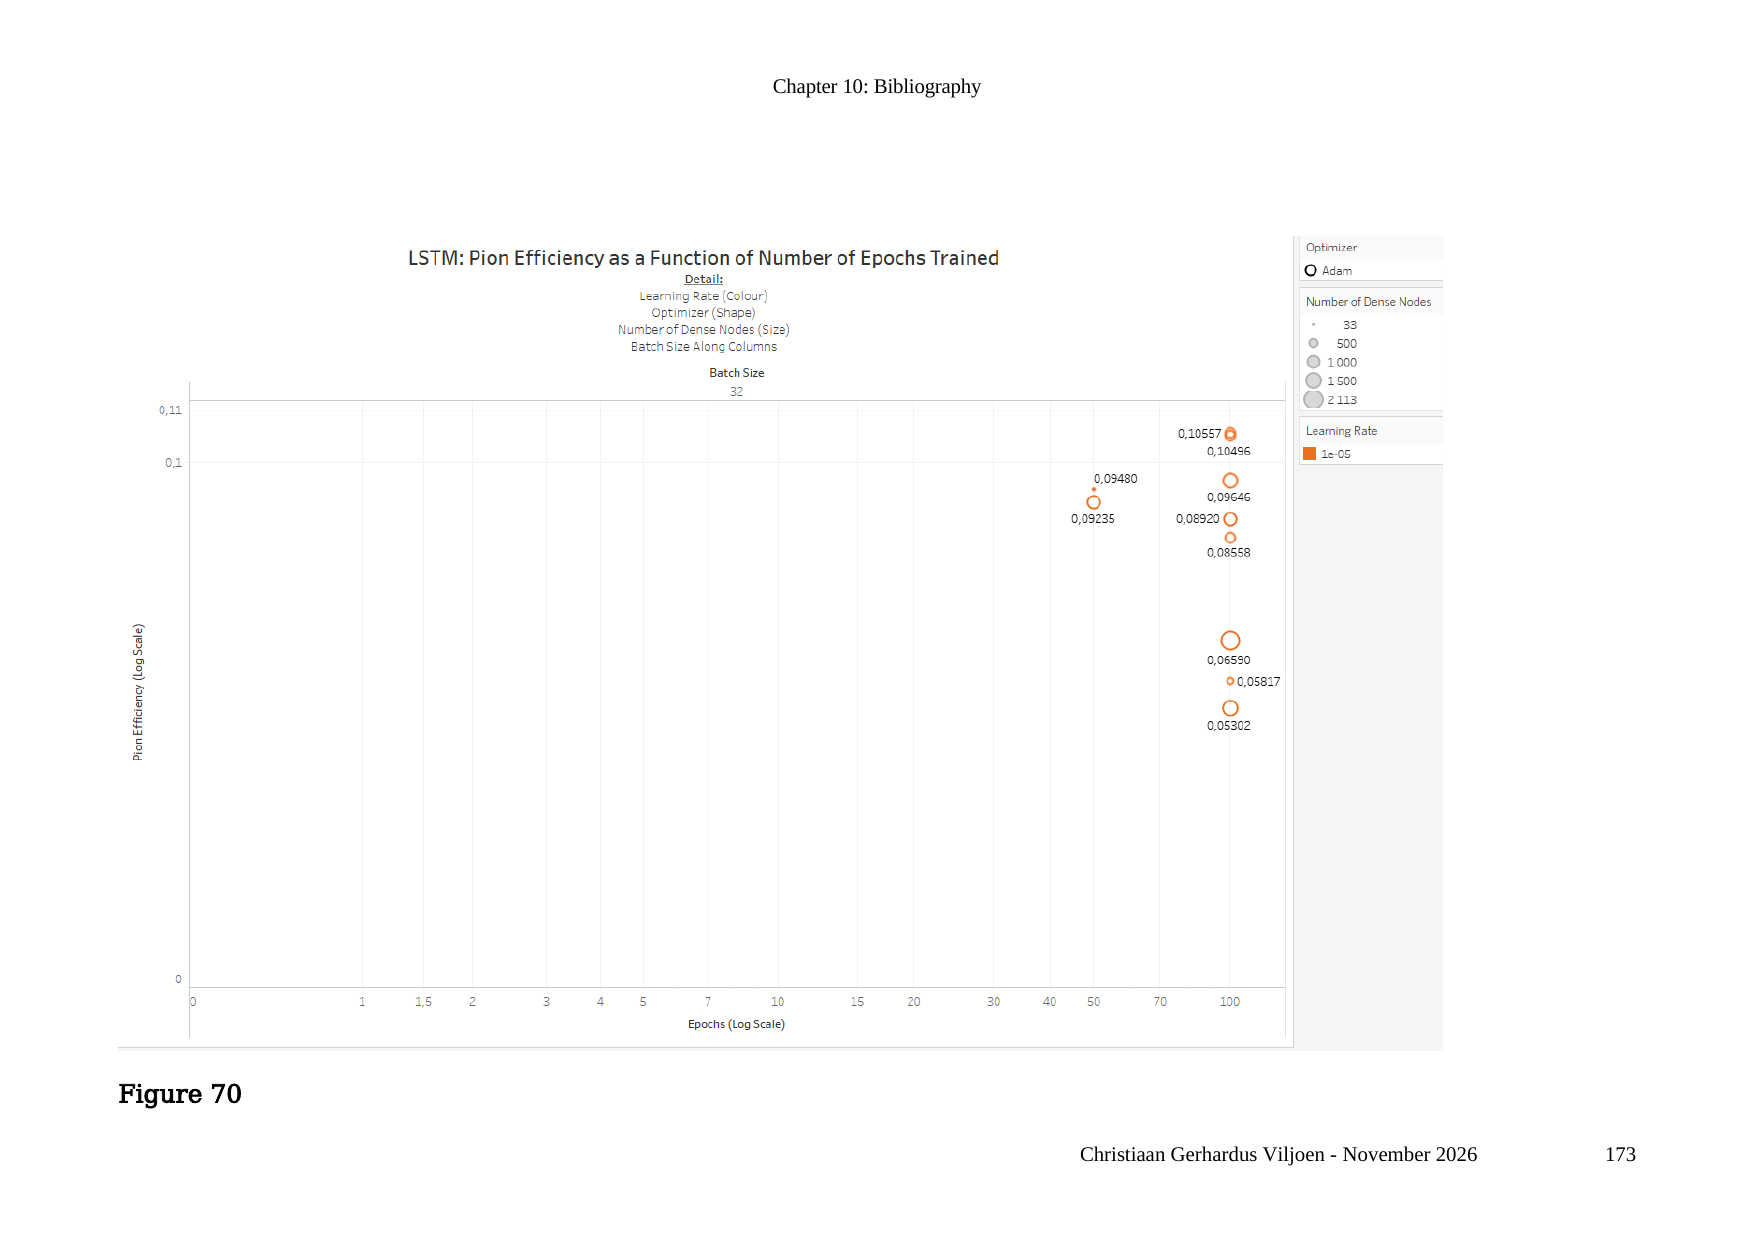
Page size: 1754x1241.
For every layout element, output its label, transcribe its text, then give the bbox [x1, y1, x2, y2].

picture [118, 236, 1444, 1051]
